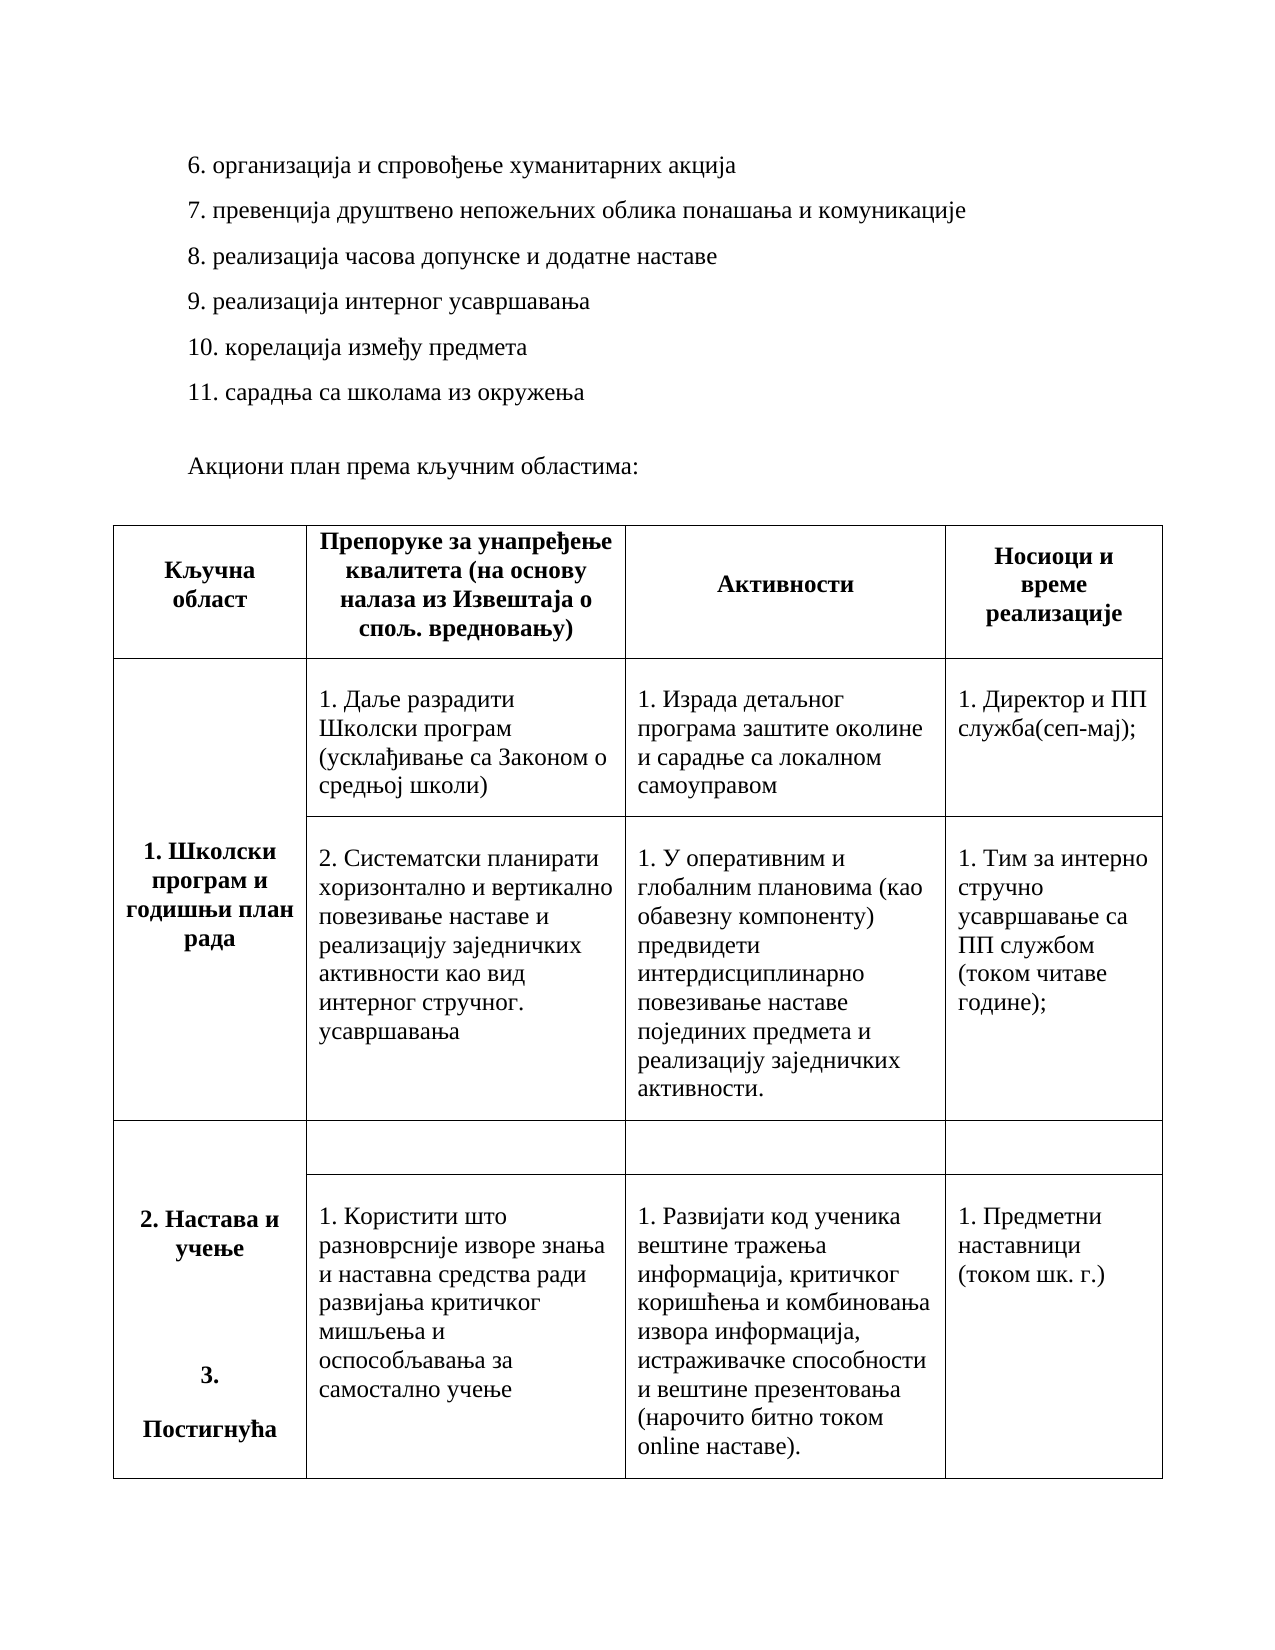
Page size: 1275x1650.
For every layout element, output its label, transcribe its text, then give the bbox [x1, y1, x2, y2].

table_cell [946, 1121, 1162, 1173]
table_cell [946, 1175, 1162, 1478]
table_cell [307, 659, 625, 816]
text 10. корелација између предмета [112, 332, 1162, 360]
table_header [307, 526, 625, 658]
text 6. организација и спровођење хуманитарних акција [112, 150, 1162, 179]
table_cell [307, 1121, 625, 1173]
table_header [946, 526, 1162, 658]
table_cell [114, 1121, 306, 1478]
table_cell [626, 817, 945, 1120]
text 9. реализација интерног усавршавања [112, 286, 1162, 315]
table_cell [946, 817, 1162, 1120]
text Акциони план према кључним областима: [112, 451, 1162, 480]
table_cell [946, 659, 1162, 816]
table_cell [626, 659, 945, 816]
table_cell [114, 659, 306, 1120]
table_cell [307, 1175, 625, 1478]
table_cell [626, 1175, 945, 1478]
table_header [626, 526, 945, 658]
text 11. сарадња са школама из окружења [112, 377, 1162, 406]
text 7. превенција друштвено непожељних облика понашања и комуникације [112, 195, 1162, 224]
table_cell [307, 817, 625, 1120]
text 8. реализација часова допунске и додатне наставе [112, 241, 1162, 269]
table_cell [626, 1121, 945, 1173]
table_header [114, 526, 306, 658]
